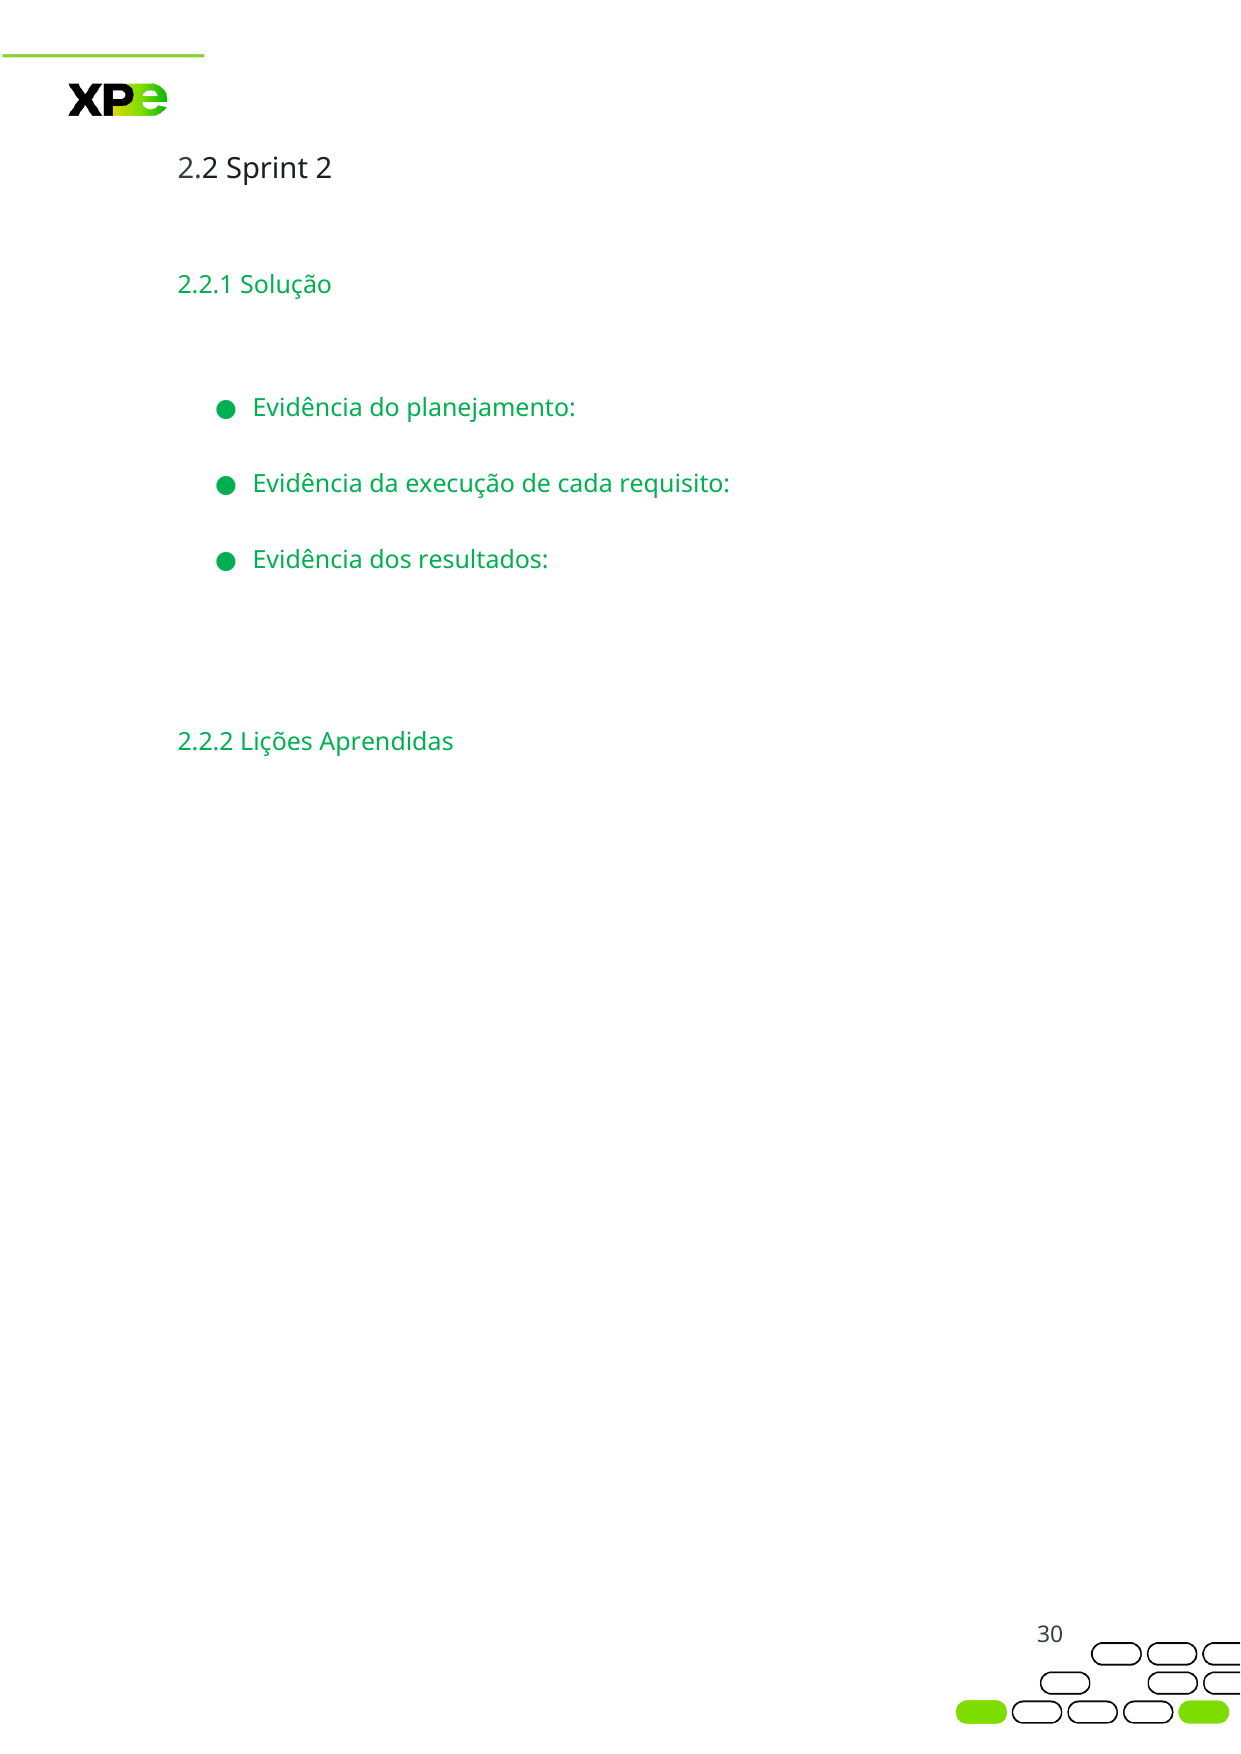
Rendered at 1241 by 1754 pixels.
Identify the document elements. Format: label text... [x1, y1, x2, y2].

subtitle Evidência dos resultados: [215, 541, 1063, 576]
subtitle 2.2 Sprint 2 [177, 148, 1063, 187]
subtitle Evidência da execução de cada requisito: [215, 465, 1063, 499]
subtitle Evidência do planejamento: [215, 389, 1063, 423]
picture [2, 51, 205, 148]
subtitle 2.2.2 Lições Aprendidas [177, 724, 1063, 758]
subtitle 2.2.1 Solução [177, 266, 1063, 301]
picture [955, 1642, 1241, 1724]
